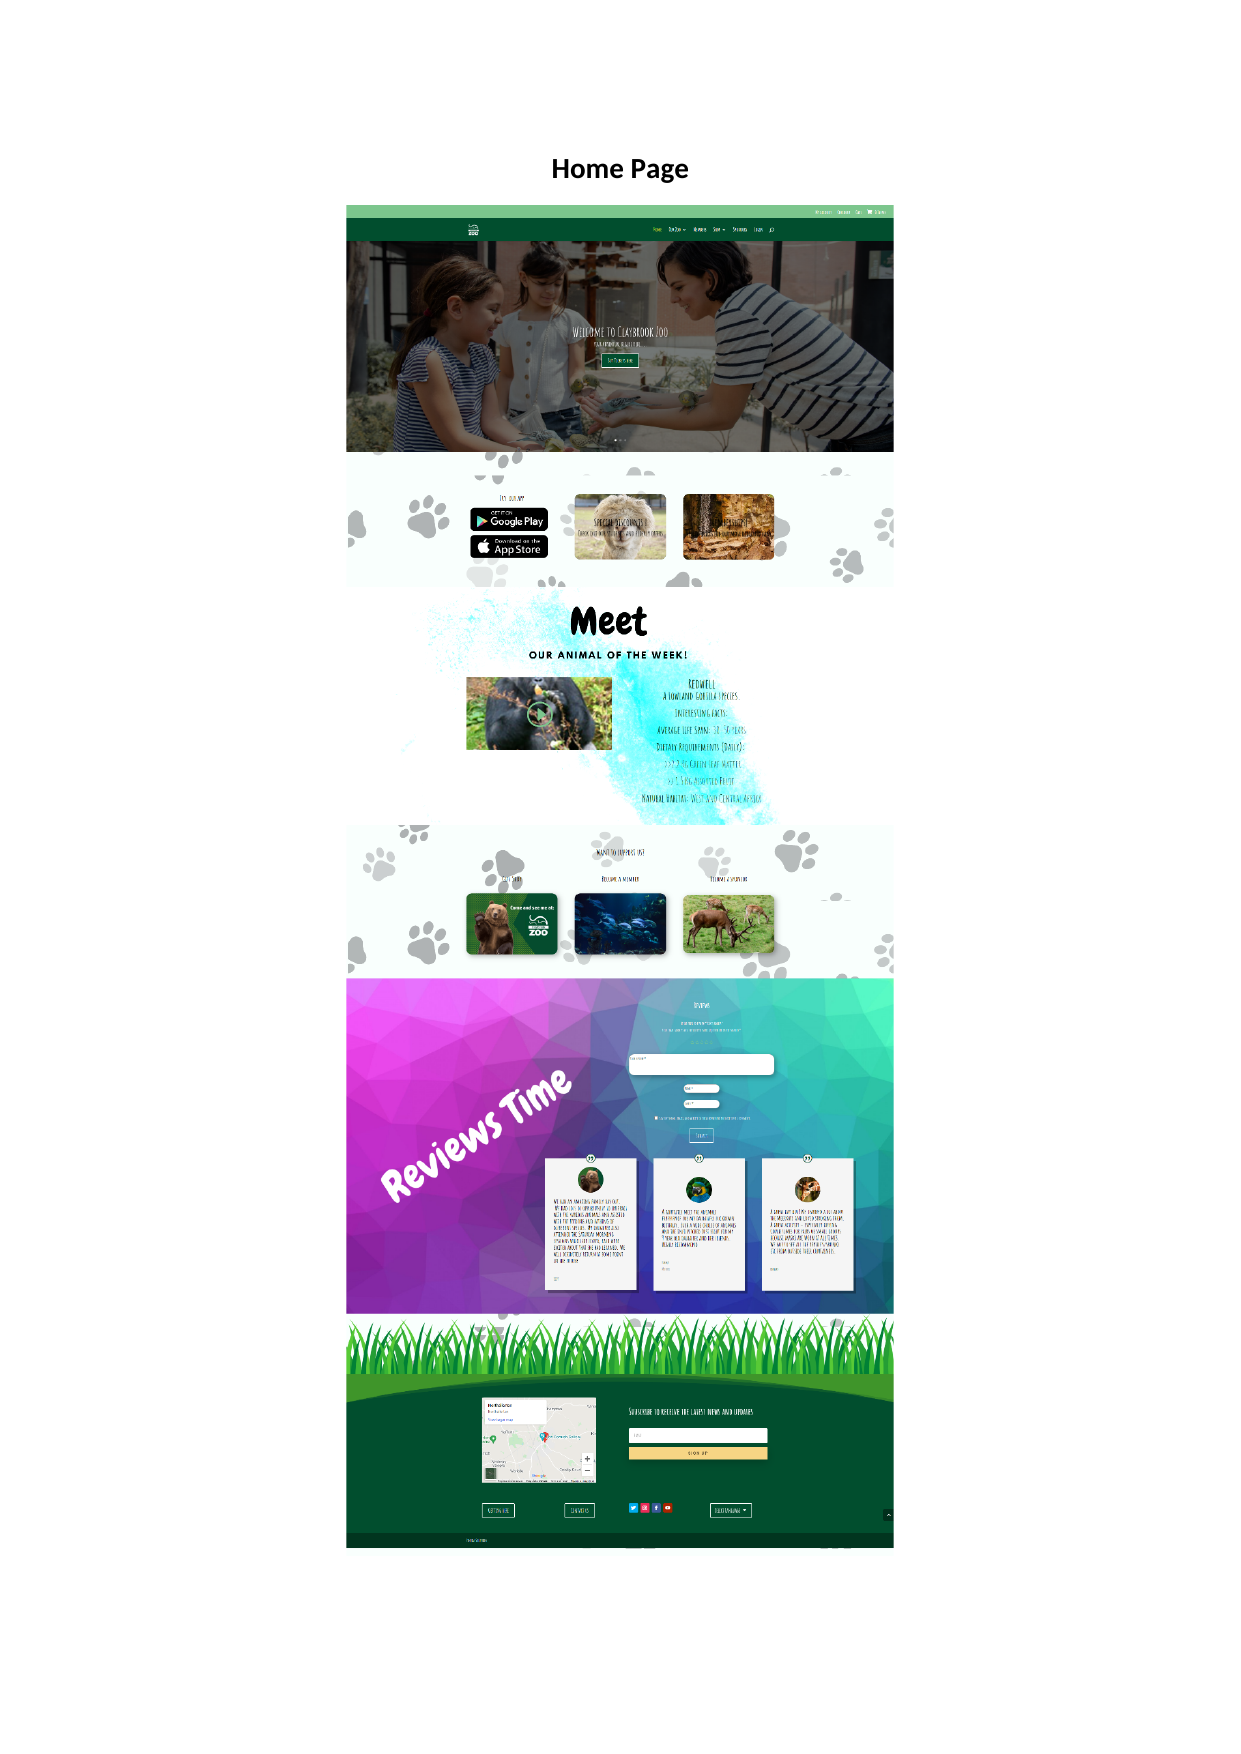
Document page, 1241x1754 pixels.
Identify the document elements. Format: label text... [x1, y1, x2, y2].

picture [346, 205, 894, 1556]
text Home Page [150, 150, 1090, 186]
